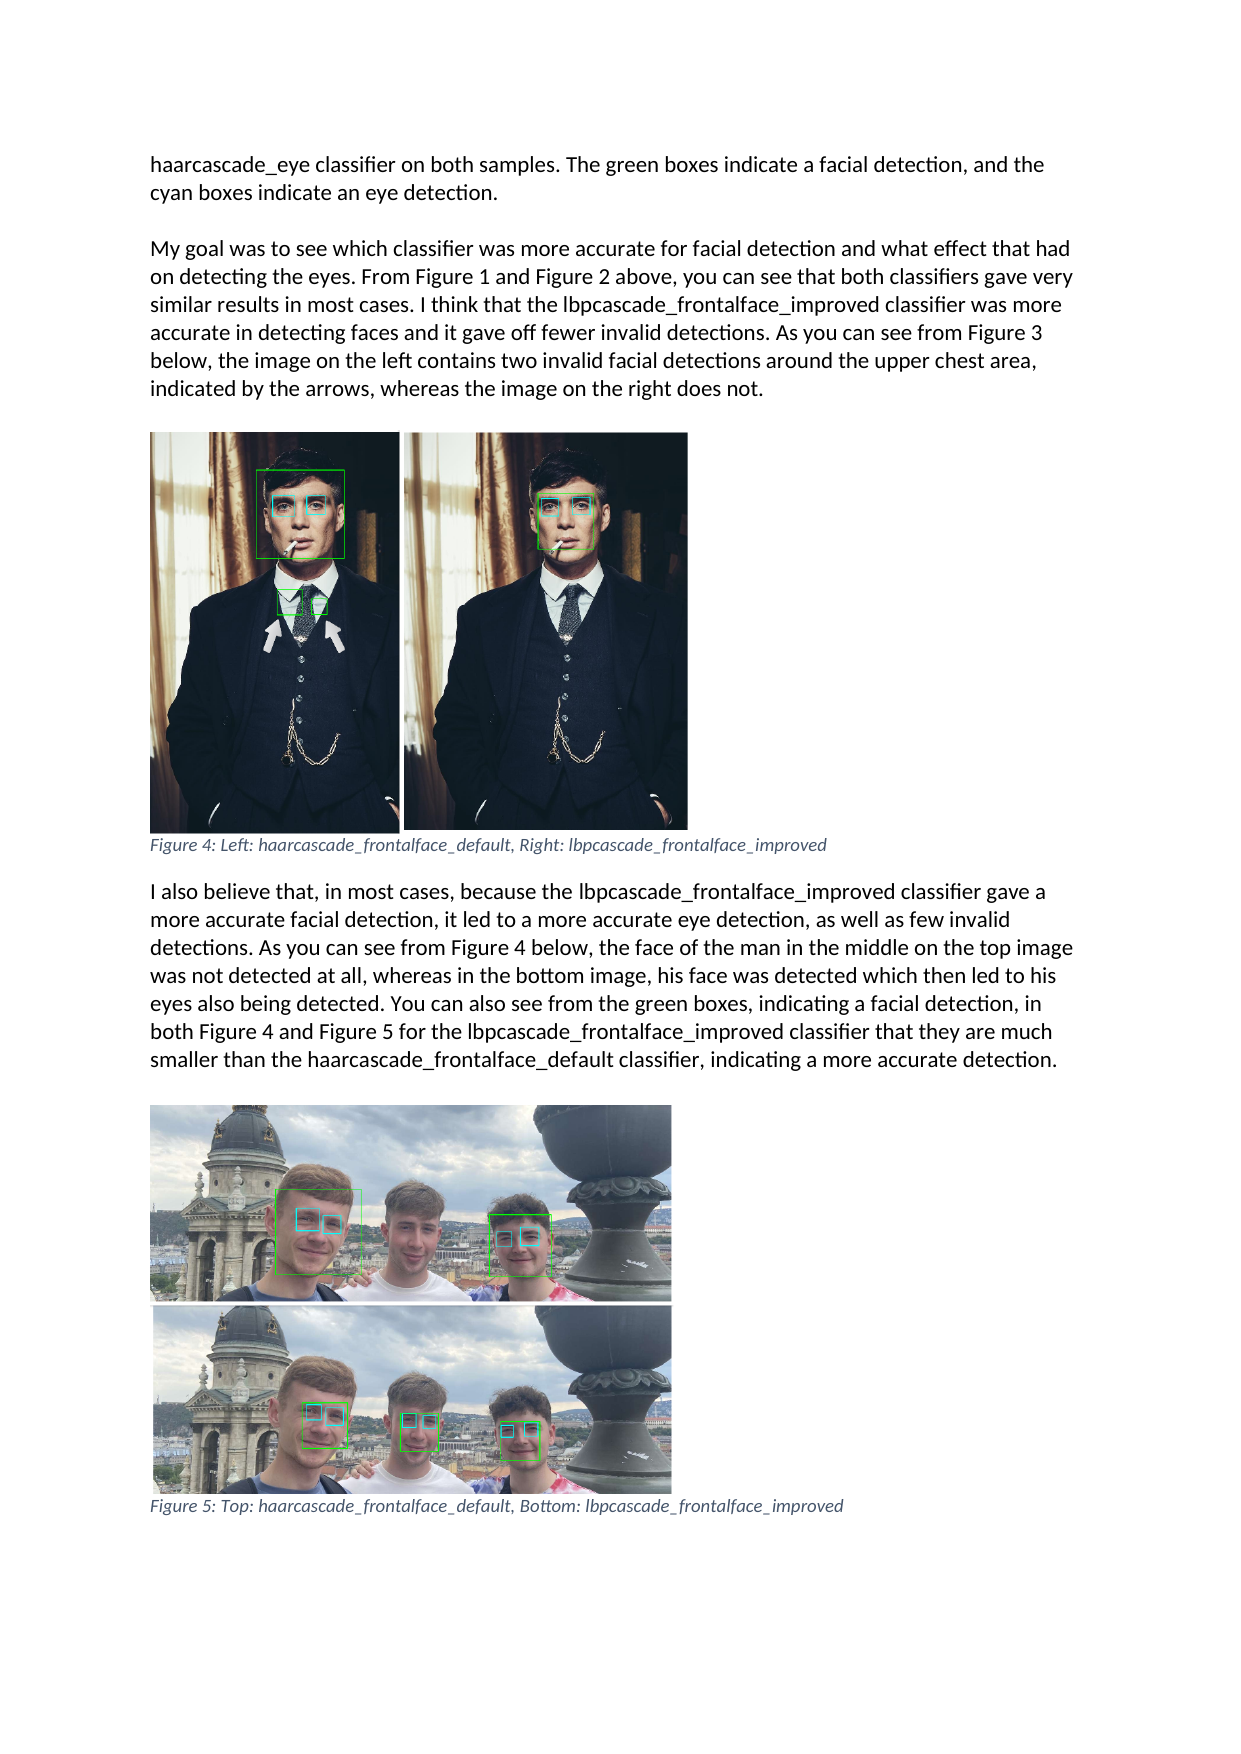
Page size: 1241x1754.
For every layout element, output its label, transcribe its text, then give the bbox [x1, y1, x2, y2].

text My goal was to see which classifier was more accurate for facial detection and what effect that had on detecting the eyes. From Figure 1 and Figure 2 above, you can see that both classifiers gave very similar results in most cases. I think that the lbpcascade_frontalface_improved classifier was more accurate in detecting faces and it gave off fewer invalid detections. As you can see from Figure 3 below, the image on the left contains two invalid facial detections around the upper chest area, indicated by the arrows, whereas the image on the right does not. [150, 234, 1090, 402]
picture [150, 430, 688, 834]
text Figure 5: Top: haarcascade_frontalface_default, Bottom: lbpcascade_frontalface_improved [150, 1494, 1090, 1517]
text Figure 4: Left: haarcascade_frontalface_default, Right: lbpcascade_frontalface_improved [150, 833, 1090, 856]
text I also believe that, in most cases, because the lbpcascade_frontalface_improved classifier gave a more accurate facial detection, it led to a more accurate eye detection, as well as few invalid detections. As you can see from Figure 4 below, the face of the man in the middle on the top image was not detected at all, whereas in the bottom image, his face was detected which then led to his eyes also being detected. You can also see from the green boxes, indicating a facial detection, in both Figure 4 and Figure 5 for the lbpcascade_frontalface_improved classifier that they are much smaller than the haarcascade_frontalface_default classifier, indicating a more accurate detection. [150, 877, 1090, 1073]
picture [150, 1101, 674, 1494]
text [150, 150, 1090, 206]
